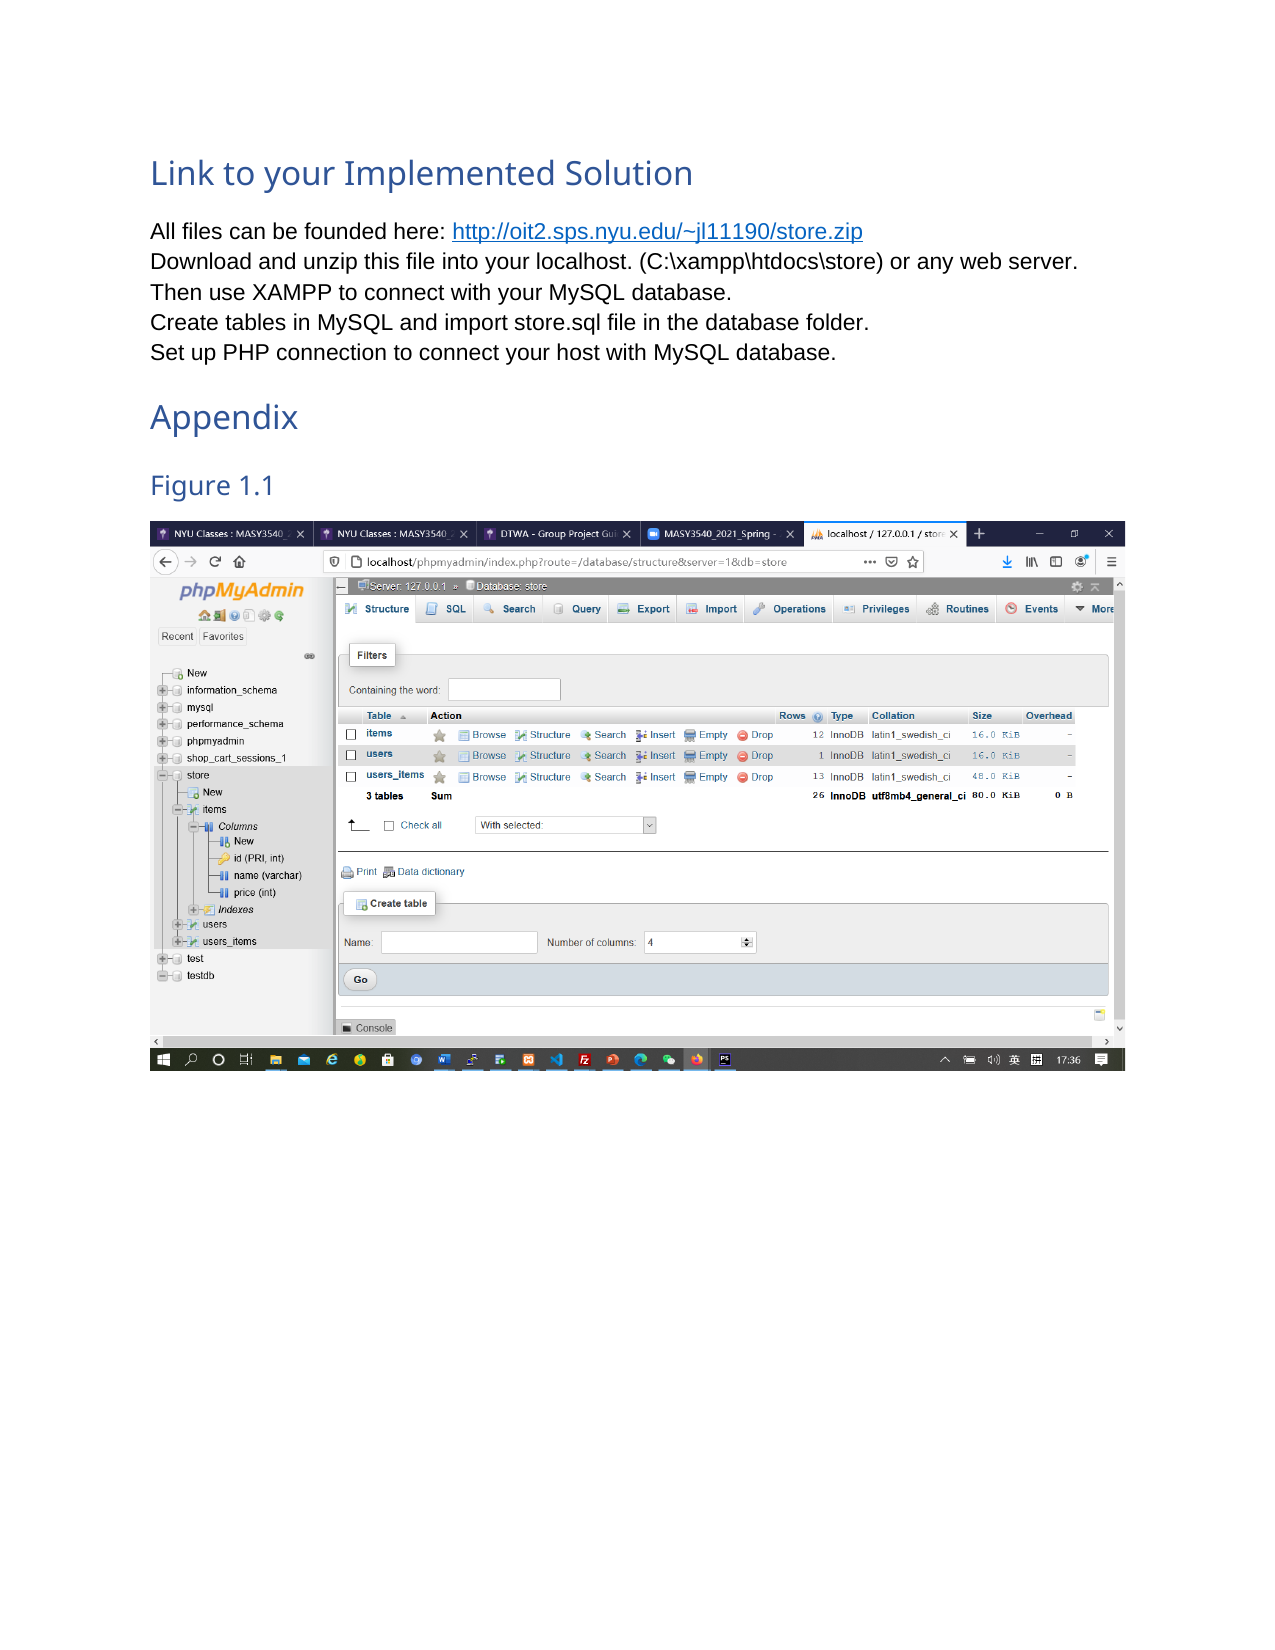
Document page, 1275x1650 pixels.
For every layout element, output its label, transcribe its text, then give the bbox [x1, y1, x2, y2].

text Download and unzip this file into your localhost. (C:\xampp\htdocs\store) or any web server. [150, 248, 1125, 275]
subtitle Appendix [150, 394, 1125, 439]
text Set up PHP connection to connect your host with MySQL database. [150, 339, 1125, 365]
picture [150, 521, 1125, 1071]
subtitle Figure 1.1 [150, 466, 1125, 503]
text Create tables in MySQL and import store.sql file in the database folder. [150, 309, 1125, 335]
text Then use XAMPP to connect with your MySQL database. [150, 278, 1125, 305]
text All files can be founded here: http://oit2.sps.nyu.edu/~jl11190/store.zip [150, 218, 1125, 244]
subtitle Link to your Implemented Solution [150, 150, 1125, 195]
